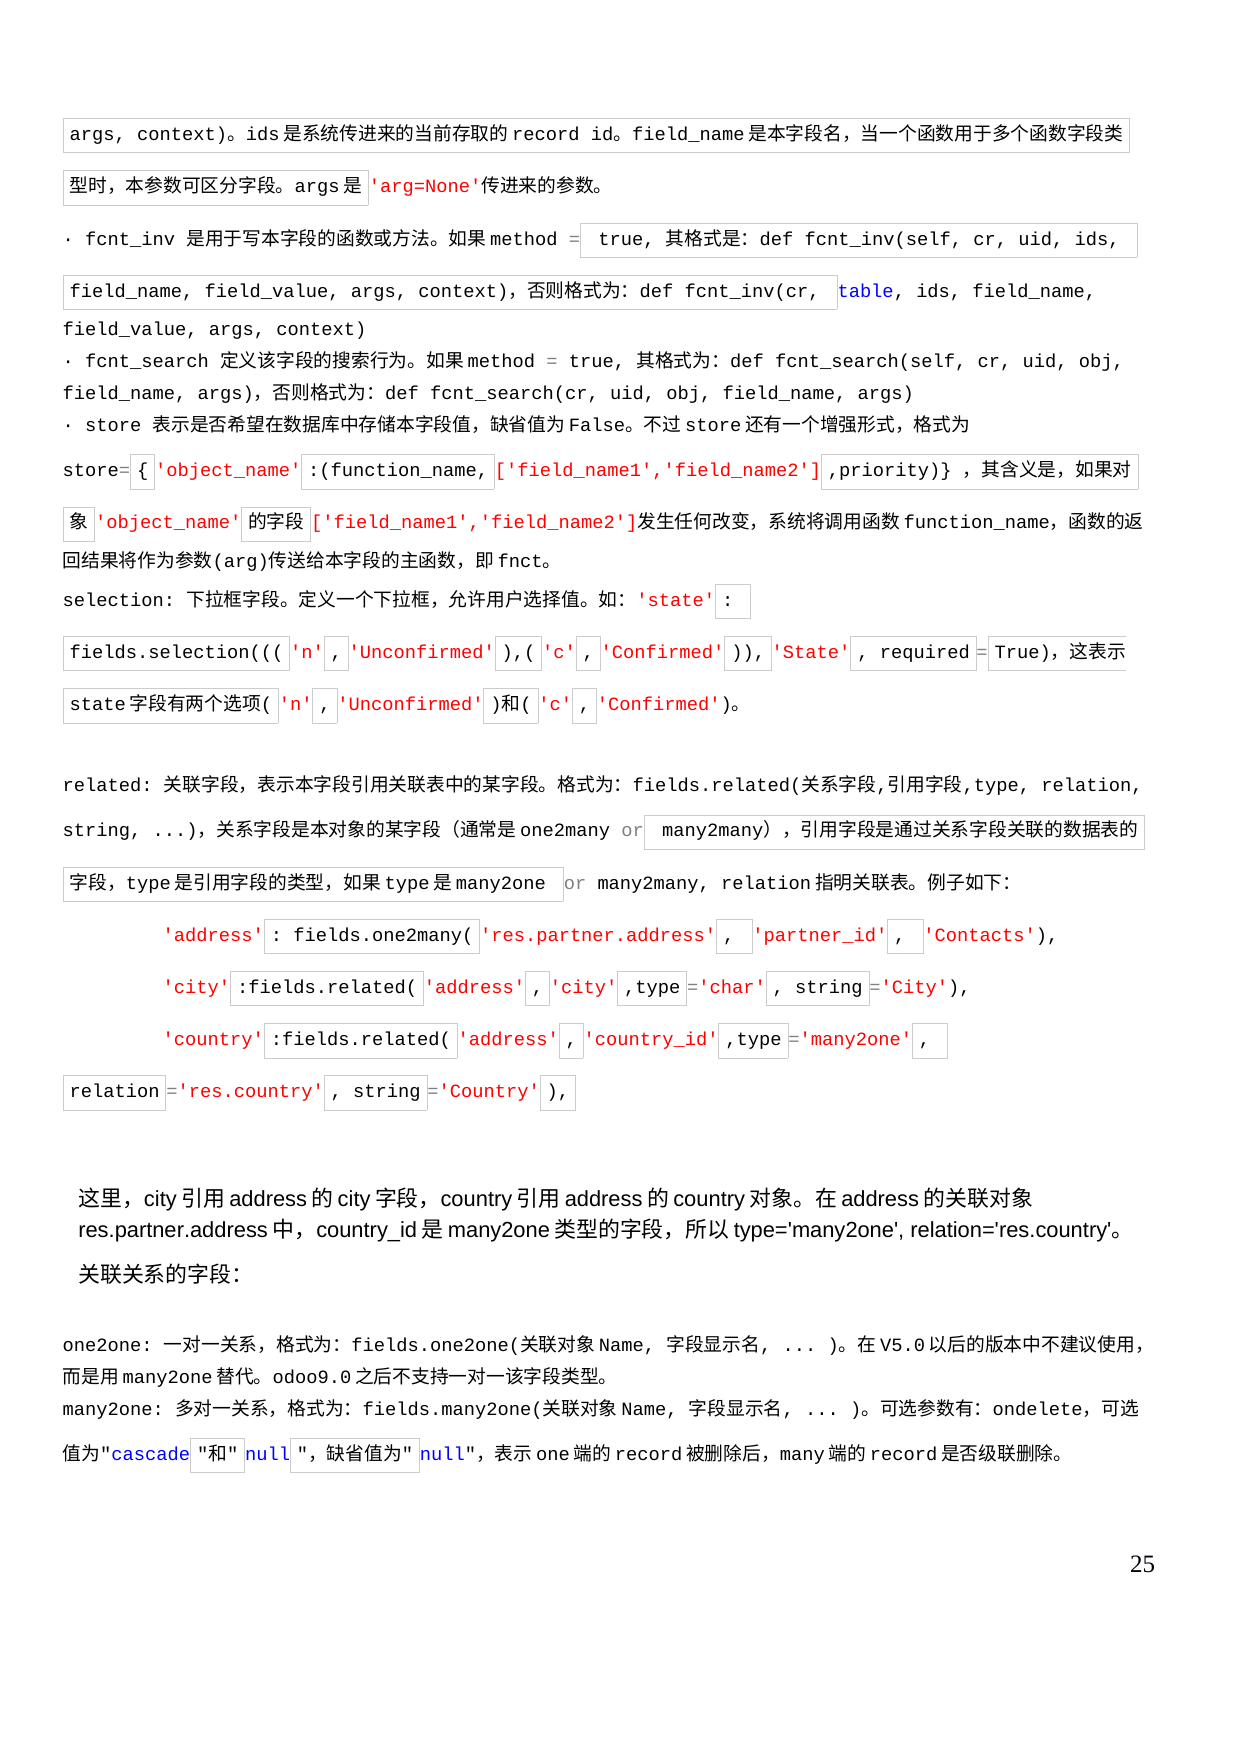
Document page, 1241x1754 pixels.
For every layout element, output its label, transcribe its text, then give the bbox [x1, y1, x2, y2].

text · fcnt_inv 是用于写本字段的函数或方法。如果method = true, 其格式是：def fcnt_inv(self, cr, uid, ids, field_name, field_value, args, context)，否则格式为：def fcnt_inv(cr, table, ids, field_name, field_value, args, context) [62, 222, 1155, 341]
text selection: 下拉框字段。定义一个下拉框，允许用户选择值。如：'state': fields.selection((('n','Unconfirmed'),('c','Confirmed')),'State', required=True)，这表示state字段有两个选项('n','Unconfirmed')和('c','Confirmed')。 [62, 584, 1155, 723]
text 'address': fields.one2many('res.partner.address', 'partner_id', 'Contacts'), [924, 919, 1155, 954]
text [62, 118, 1155, 205]
text 关联关系的字段： [78, 1262, 1139, 1288]
text · store 表示是否希望在数据库中存储本字段值，缺省值为False。不过store还有一个增强形式，格式为 store={'object_name':(function_name,['field_name1','field_name2'],priority)} ，其含义是，如果对象'object_name'的字段['field_name1','field_name2']发生任何改变，系统将调用函数function_name，函数的返回结果将作为参数(arg)传送给本字段的主函数，即fnct。 [62, 416, 1155, 573]
text related: 关联字段，表示本字段引用关联表中的某字段。格式为：fields.related(关系字段,引用字段,type, relation, string, ...)，关系字段是本对象的某字段（通常是one2many or many2many），引用字段是通过关系字段关联的数据表的字段，type是引用字段的类型，如果type是many2one or many2many, relation指明关联表。例子如下： [62, 776, 1155, 901]
text many2one: 多对一关系，格式为：fields.many2one(关联对象Name, 字段显示名, ... )。可选参数有：ondelete，可选值为"cascade"和"null"，缺省值为"null"，表示one端的record被删除后，many端的record是否级联删除。 [62, 1399, 1155, 1473]
text 'city':fields.related('address','city',type='char', string='City'), [870, 971, 1155, 1006]
text one2one: 一对一关系，格式为：fields.one2one(关联对象Name, 字段显示名, ... )。在V5.0以后的版本中不建议使用，而是用many2one替代。odoo9.0之后不支持一对一该字段类型。 [62, 1336, 1155, 1389]
text · fcnt_search 定义该字段的搜索行为。如果method = true, 其格式为：def fcnt_search(self, cr, uid, obj, field_name, args)，否则格式为：def fcnt_search(cr, uid, obj, field_name, args) [62, 352, 1155, 405]
text 'country':fields.related('address','country_id',type='many2one', relation='res.country', string='Country'), [62, 1023, 1155, 1110]
text 'city':fields.related('address','city',type='char', string='City'), [62, 971, 230, 1006]
text 'address': fields.one2many('res.partner.address', 'partner_id', 'Contacts'), [62, 919, 264, 954]
text 这里，city引用address的city字段，country引用address的country对象。在address的关联对象res.partner.address中，country_id是many2one类型的字段，所以type='many2one', relation='res.country'。 [78, 1186, 1139, 1242]
